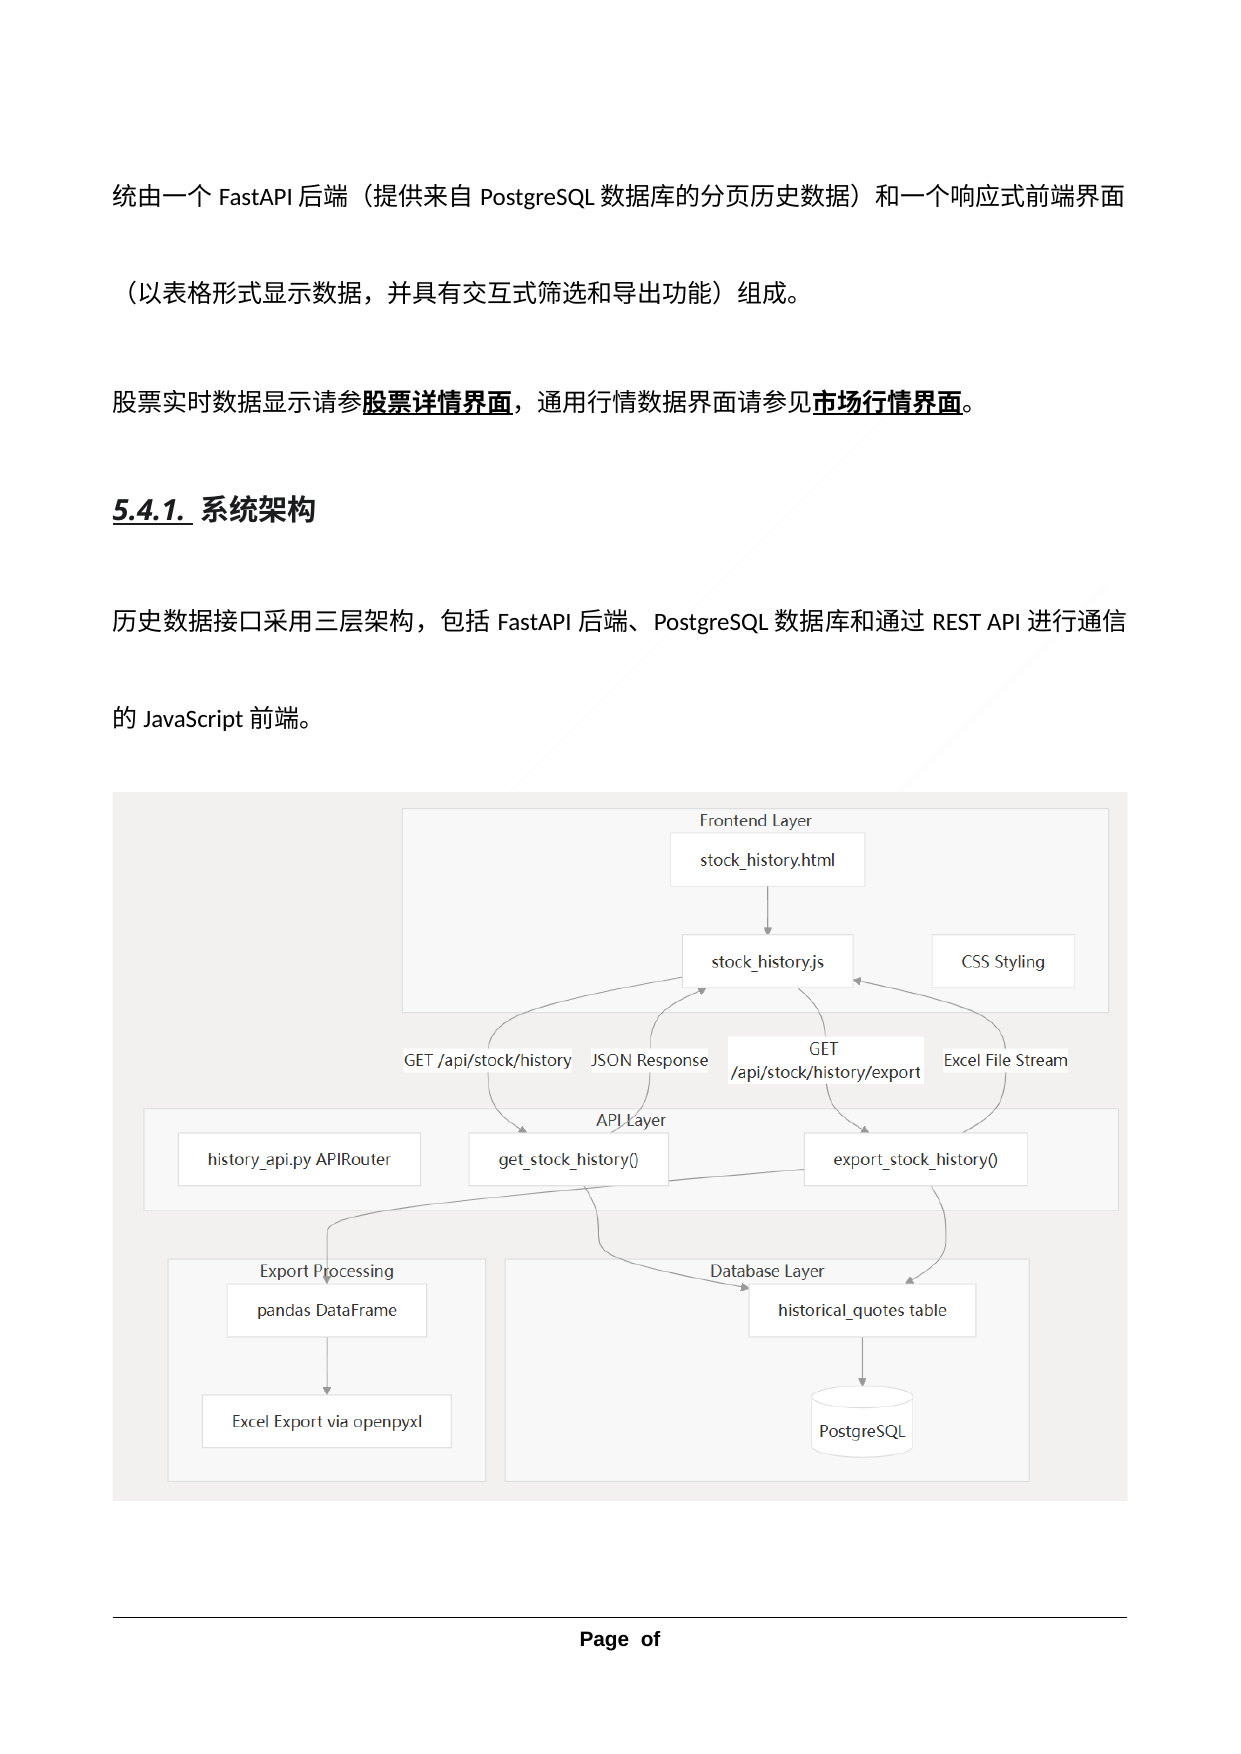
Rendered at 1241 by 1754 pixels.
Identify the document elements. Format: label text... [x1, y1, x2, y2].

subtitle 系统架构 [112, 476, 1128, 541]
text 股票实时数据显示请参股票详情界面，通用行情数据界面请参见市场行情界面。 [112, 368, 1128, 433]
picture [112, 792, 1128, 1501]
text 历史数据接口采用三层架构，包括 FastAPI 后端、PostgreSQL 数据库和通过 REST API 进行通信的 JavaScript 前端。 [112, 587, 1128, 749]
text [112, 162, 1128, 324]
